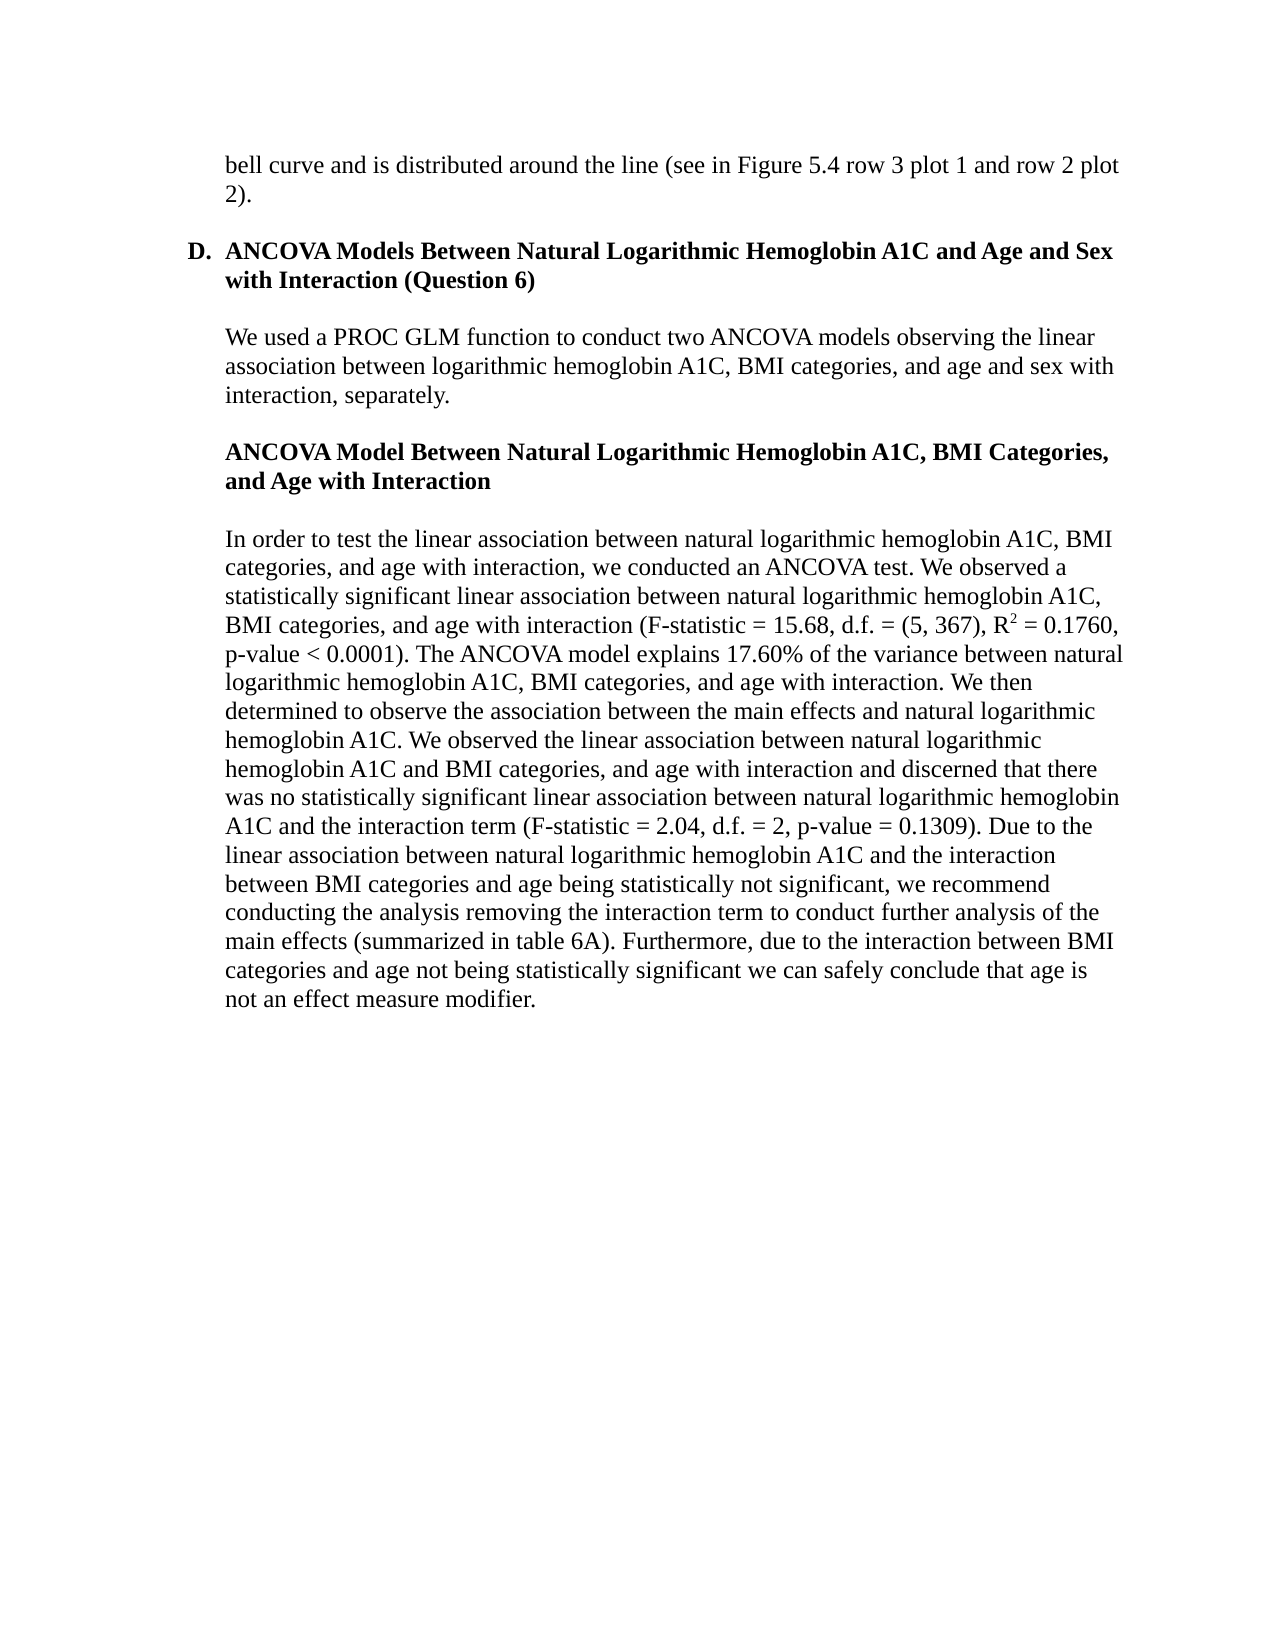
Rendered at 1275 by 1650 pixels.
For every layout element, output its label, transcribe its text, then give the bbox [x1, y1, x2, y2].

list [225, 150, 1125, 207]
list ANCOVA Models Between Natural Logarithmic Hemoglobin A1C and Age and Sex with Interaction (Question 6) [187, 236, 1125, 294]
list We used a PROC GLM function to conduct two ANCOVA models observing the linear association between logarithmic hemoglobin A1C, BMI categories, and age and sex with interaction, separately. [225, 322, 1125, 409]
list In order to test the linear association between natural logarithmic hemoglobin A1C, BMI categories, and age with interaction, we conducted an ANCOVA test. We observed a statistically significant linear association between natural logarithmic hemoglobin A1C, BMI categories, and age with interaction (F-statistic = 15.68, d.f. = (5, 367), R2 = 0.1760, p-value < 0.0001). The ANCOVA model explains 17.60% of the variance between natural logarithmic hemoglobin A1C, BMI categories, and age with interaction. We then determined to observe the association between the main effects and natural logarithmic hemoglobin A1C. We observed the linear association between natural logarithmic hemoglobin A1C and BMI categories, and age with interaction and discerned that there was no statistically significant linear association between natural logarithmic hemoglobin A1C and the interaction term (F-statistic = 2.04, d.f. = 2, p-value = 0.1309). Due to the linear association between natural logarithmic hemoglobin A1C and the interaction between BMI categories and age being statistically not significant, we recommend conducting the analysis removing the interaction term to conduct further analysis of the main effects (summarized in table 6A). Furthermore, due to the interaction between BMI categories and age not being statistically significant we can safely conclude that age is not an effect measure modifier. [225, 524, 1125, 1012]
list ANCOVA Model Between Natural Logarithmic Hemoglobin A1C, BMI Categories, and Age with Interaction [225, 437, 1125, 495]
